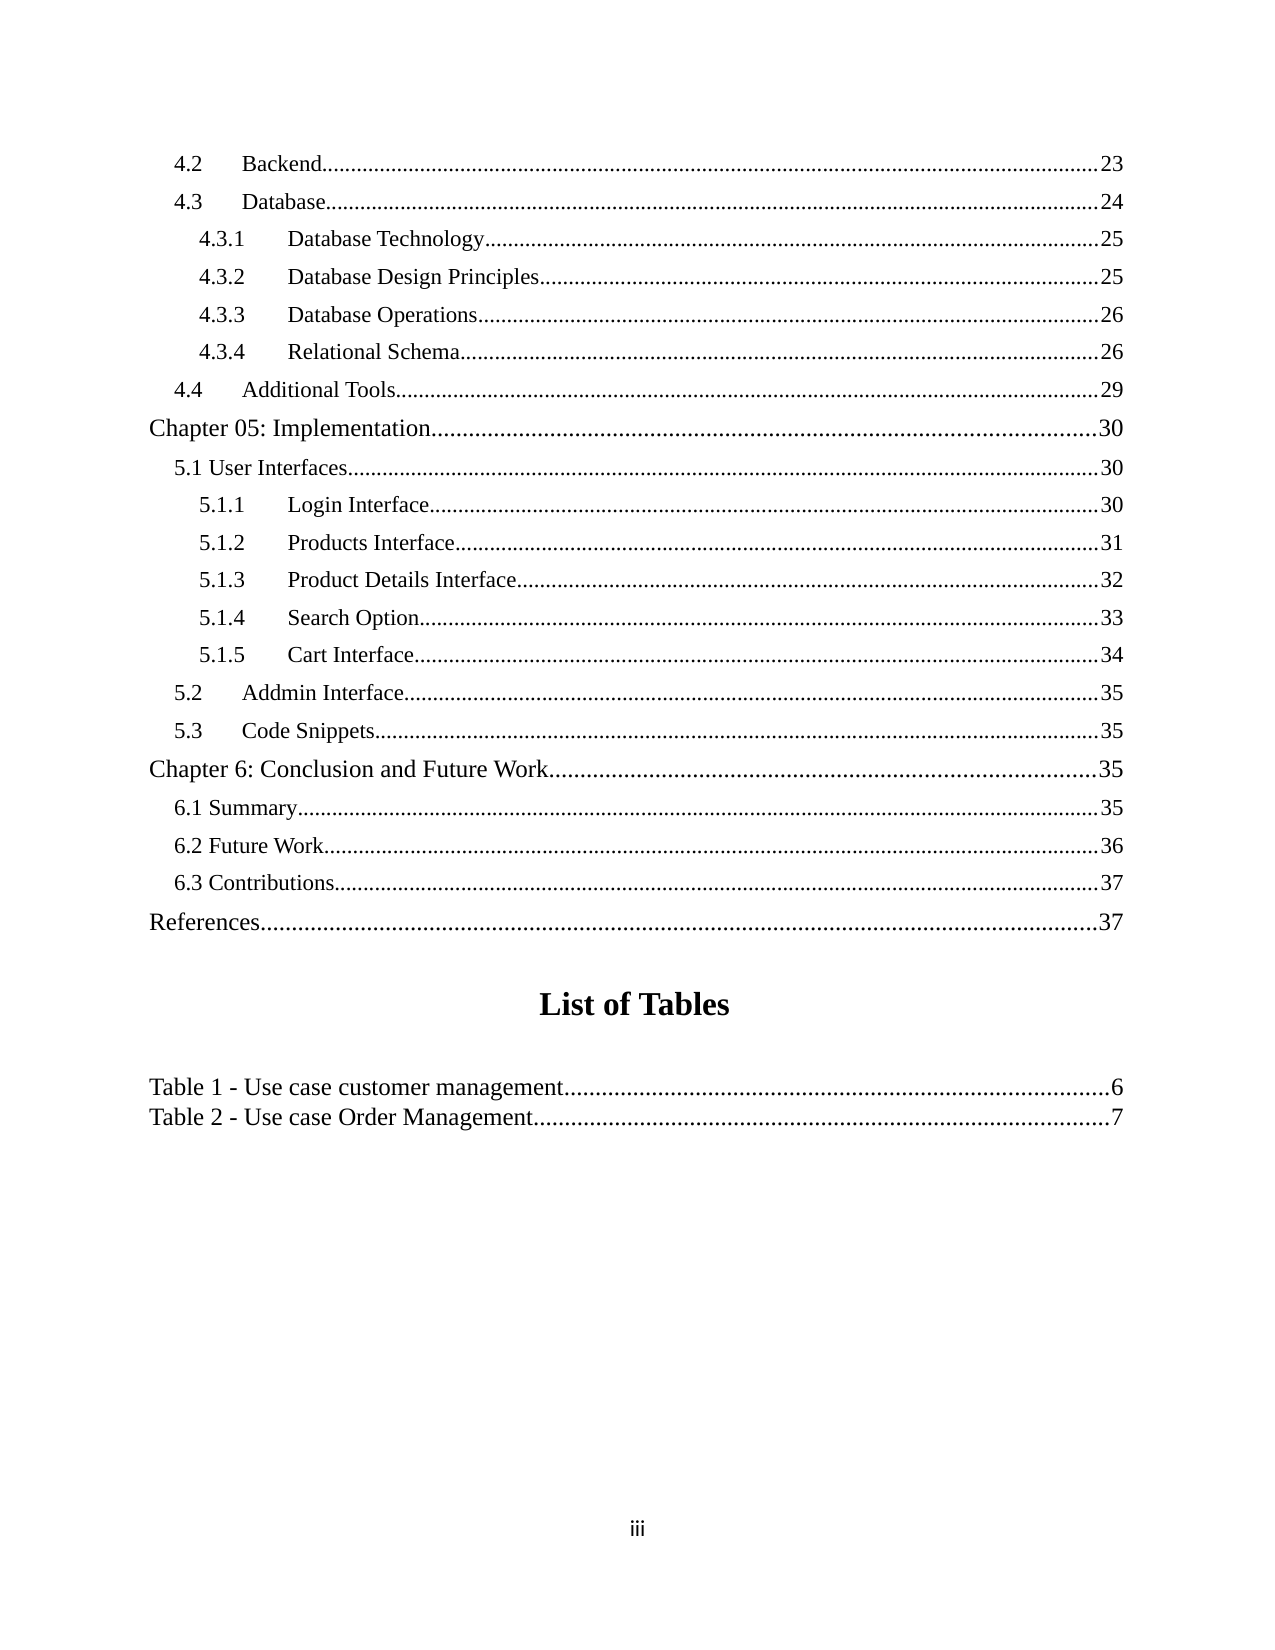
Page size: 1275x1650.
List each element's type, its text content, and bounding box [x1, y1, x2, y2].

text Table 2 - Use case Order Management 7 [149, 1102, 1119, 1131]
subtitle List of Tables [150, 984, 1119, 1023]
text Table 1 - Use case customer management 6 [149, 1072, 1119, 1101]
